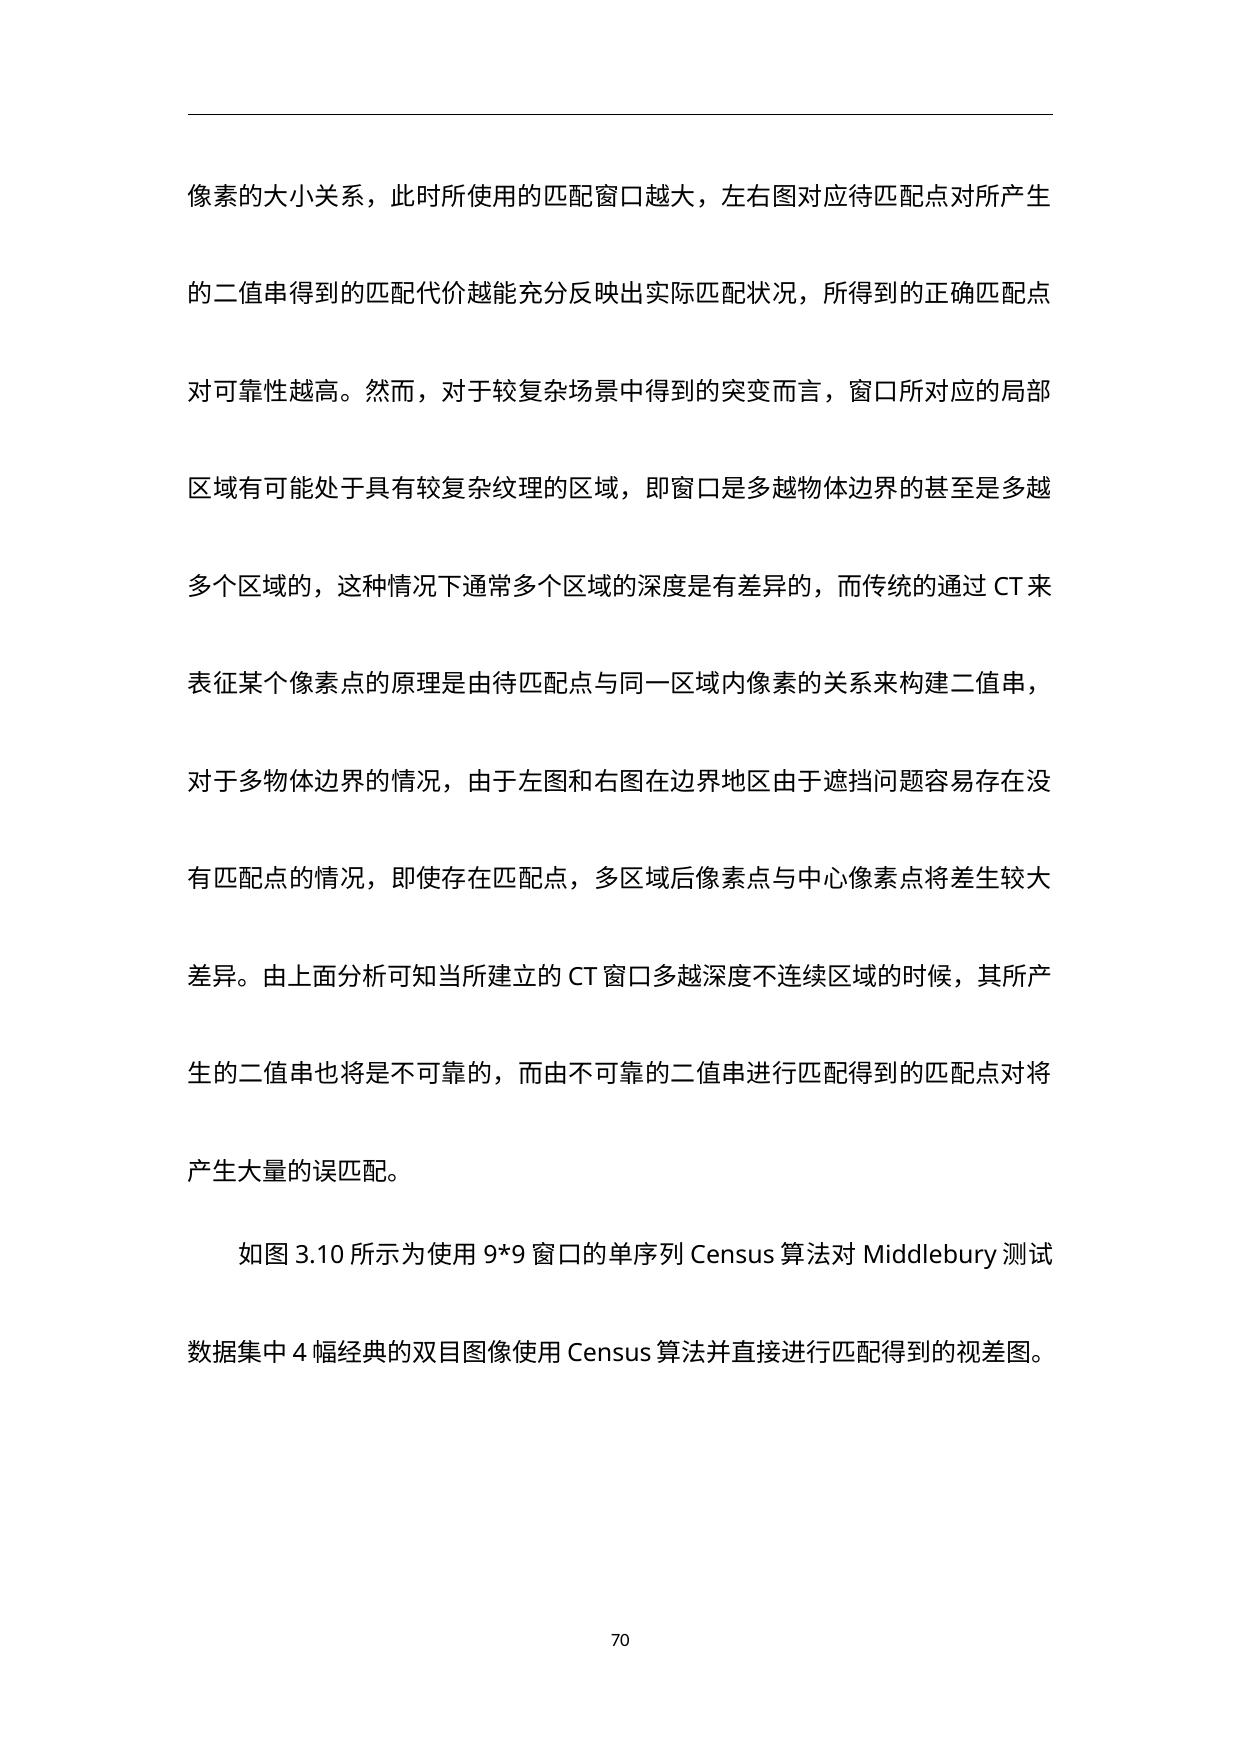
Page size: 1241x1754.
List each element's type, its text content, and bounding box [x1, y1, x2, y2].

text 如图3.10所示为使用9*9窗口的单序列Census算法对Middlebury测试数据集中4幅经典的双目图像使用Census算法并直接进行匹配得到的视差图。 [187, 1220, 1053, 1383]
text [187, 162, 1053, 1202]
